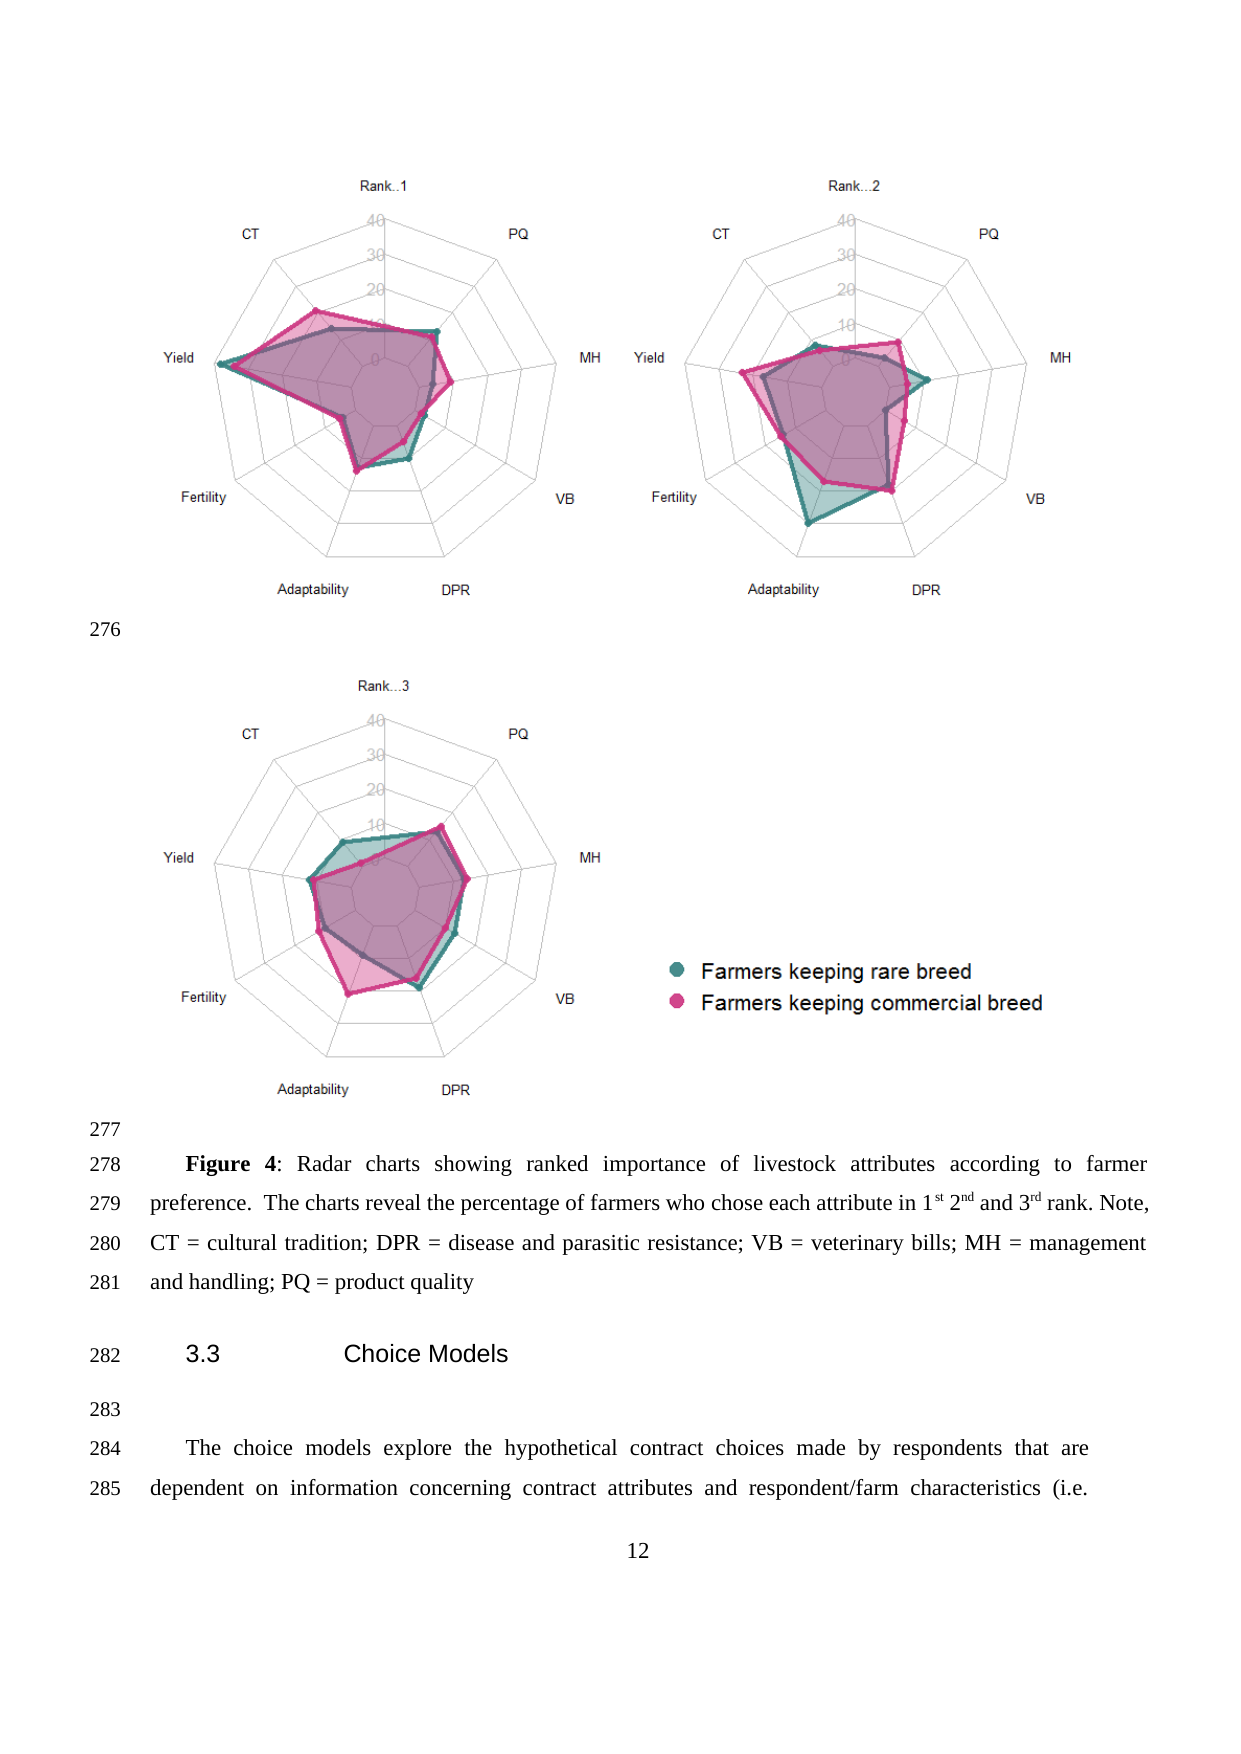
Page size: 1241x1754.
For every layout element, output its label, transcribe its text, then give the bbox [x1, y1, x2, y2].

picture [150, 650, 1091, 1137]
picture [150, 150, 1091, 637]
text Figure 4: Radar charts showing ranked importance of livestock attributes according to farmer preference. The charts reveal the percentage of farmers who chose each attribute in 1st 2nd and 3rd rank. Note, CT = cultural tradition; DPR = disease and parasitic resistance; VB = veterinary bills; MH = management and handling; PQ = product quality [150, 1150, 1149, 1294]
subtitle Choice Models [150, 1339, 1090, 1368]
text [150, 1434, 1090, 1500]
